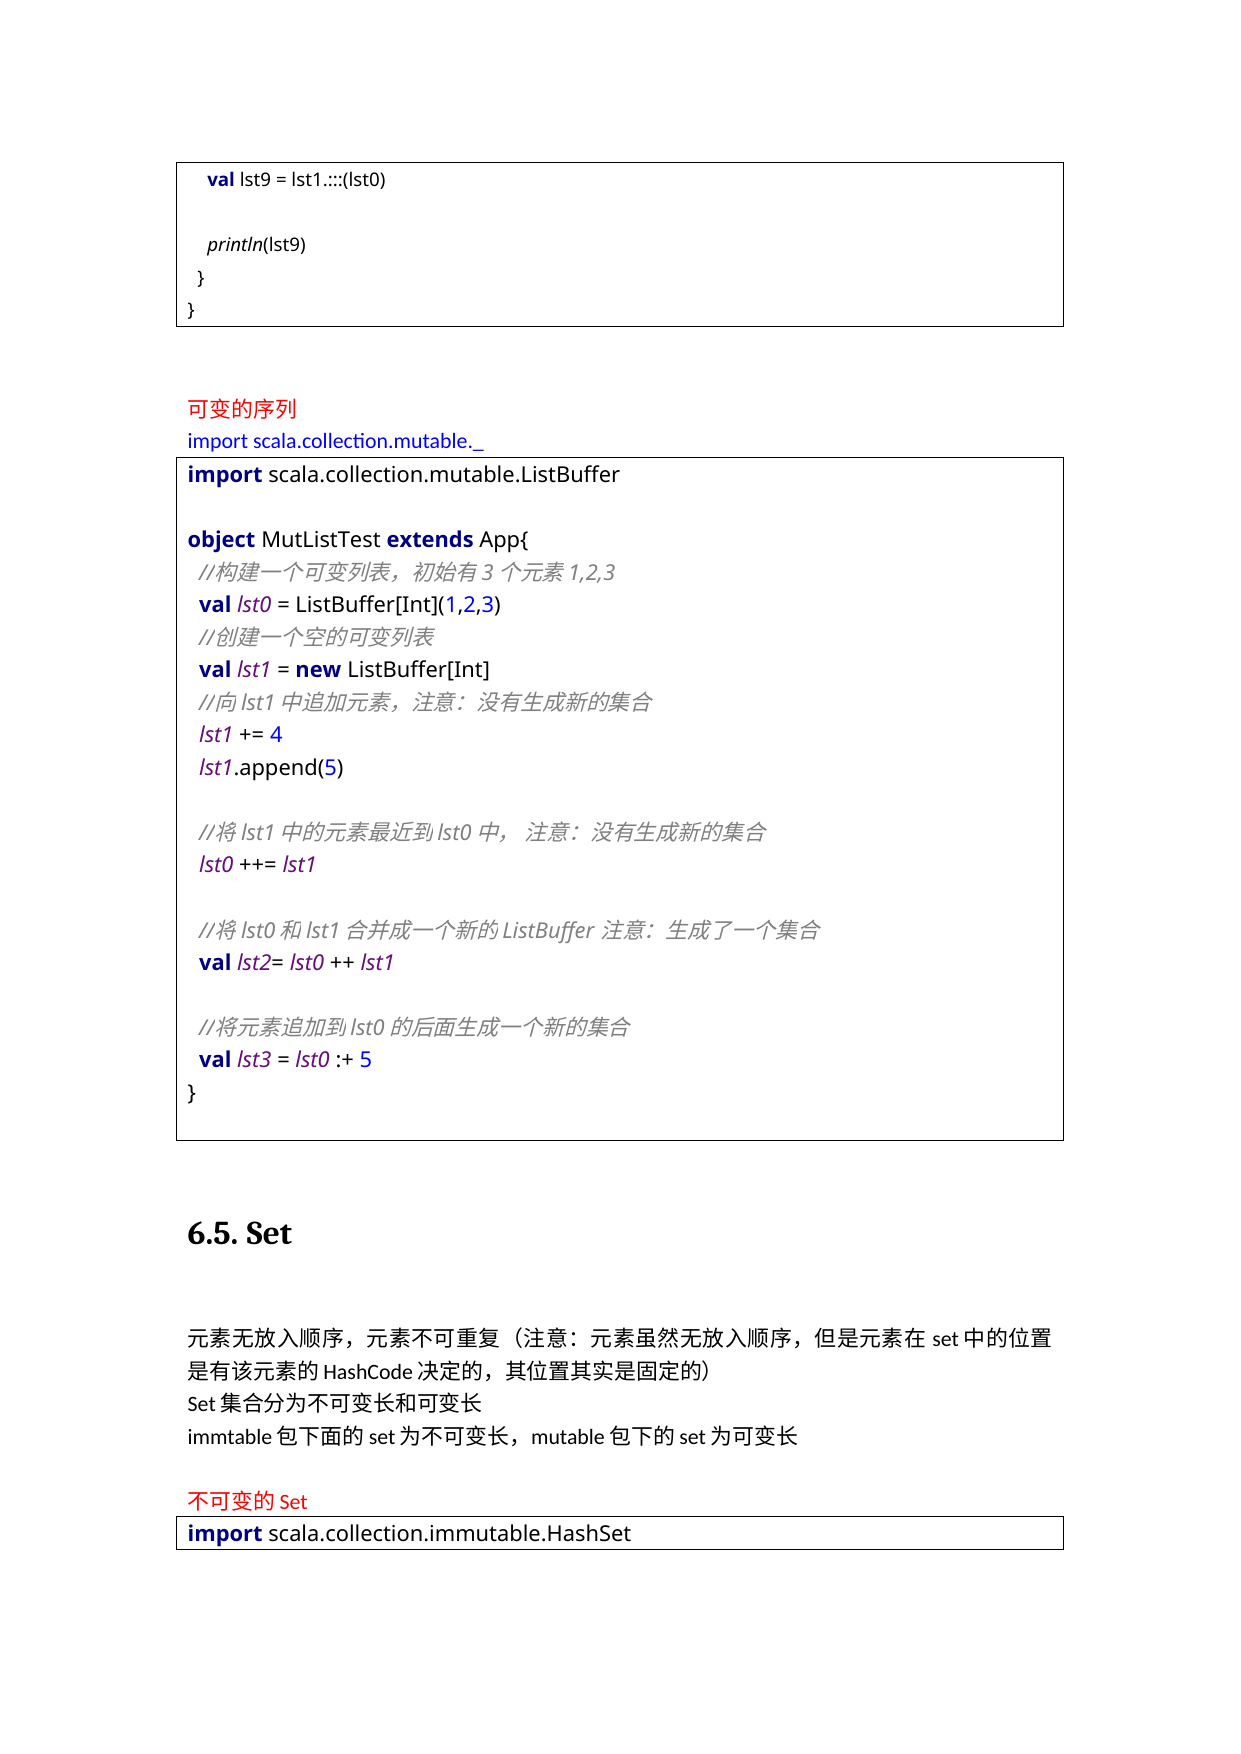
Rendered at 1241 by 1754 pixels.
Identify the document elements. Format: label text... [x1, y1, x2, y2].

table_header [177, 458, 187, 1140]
text immtable包下面的set为不可变长，mutable包下的set为可变长 [187, 1418, 1053, 1451]
text 可变的序列 [187, 392, 1053, 424]
text import scala.collection.mutable._ [187, 424, 1053, 457]
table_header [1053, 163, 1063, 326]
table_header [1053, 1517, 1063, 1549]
text 元素无放入顺序，元素不可重复（注意：元素虽然无放入顺序，但是元素在set中的位置是有该元素的HashCode决定的，其位置其实是固定的） [187, 1321, 1053, 1386]
text Set集合分为不可变长和可变长 [187, 1386, 1053, 1418]
subtitle Set [187, 1201, 1053, 1266]
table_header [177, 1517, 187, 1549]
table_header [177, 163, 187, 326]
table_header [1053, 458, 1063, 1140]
text 不可变的Set [187, 1483, 1053, 1516]
